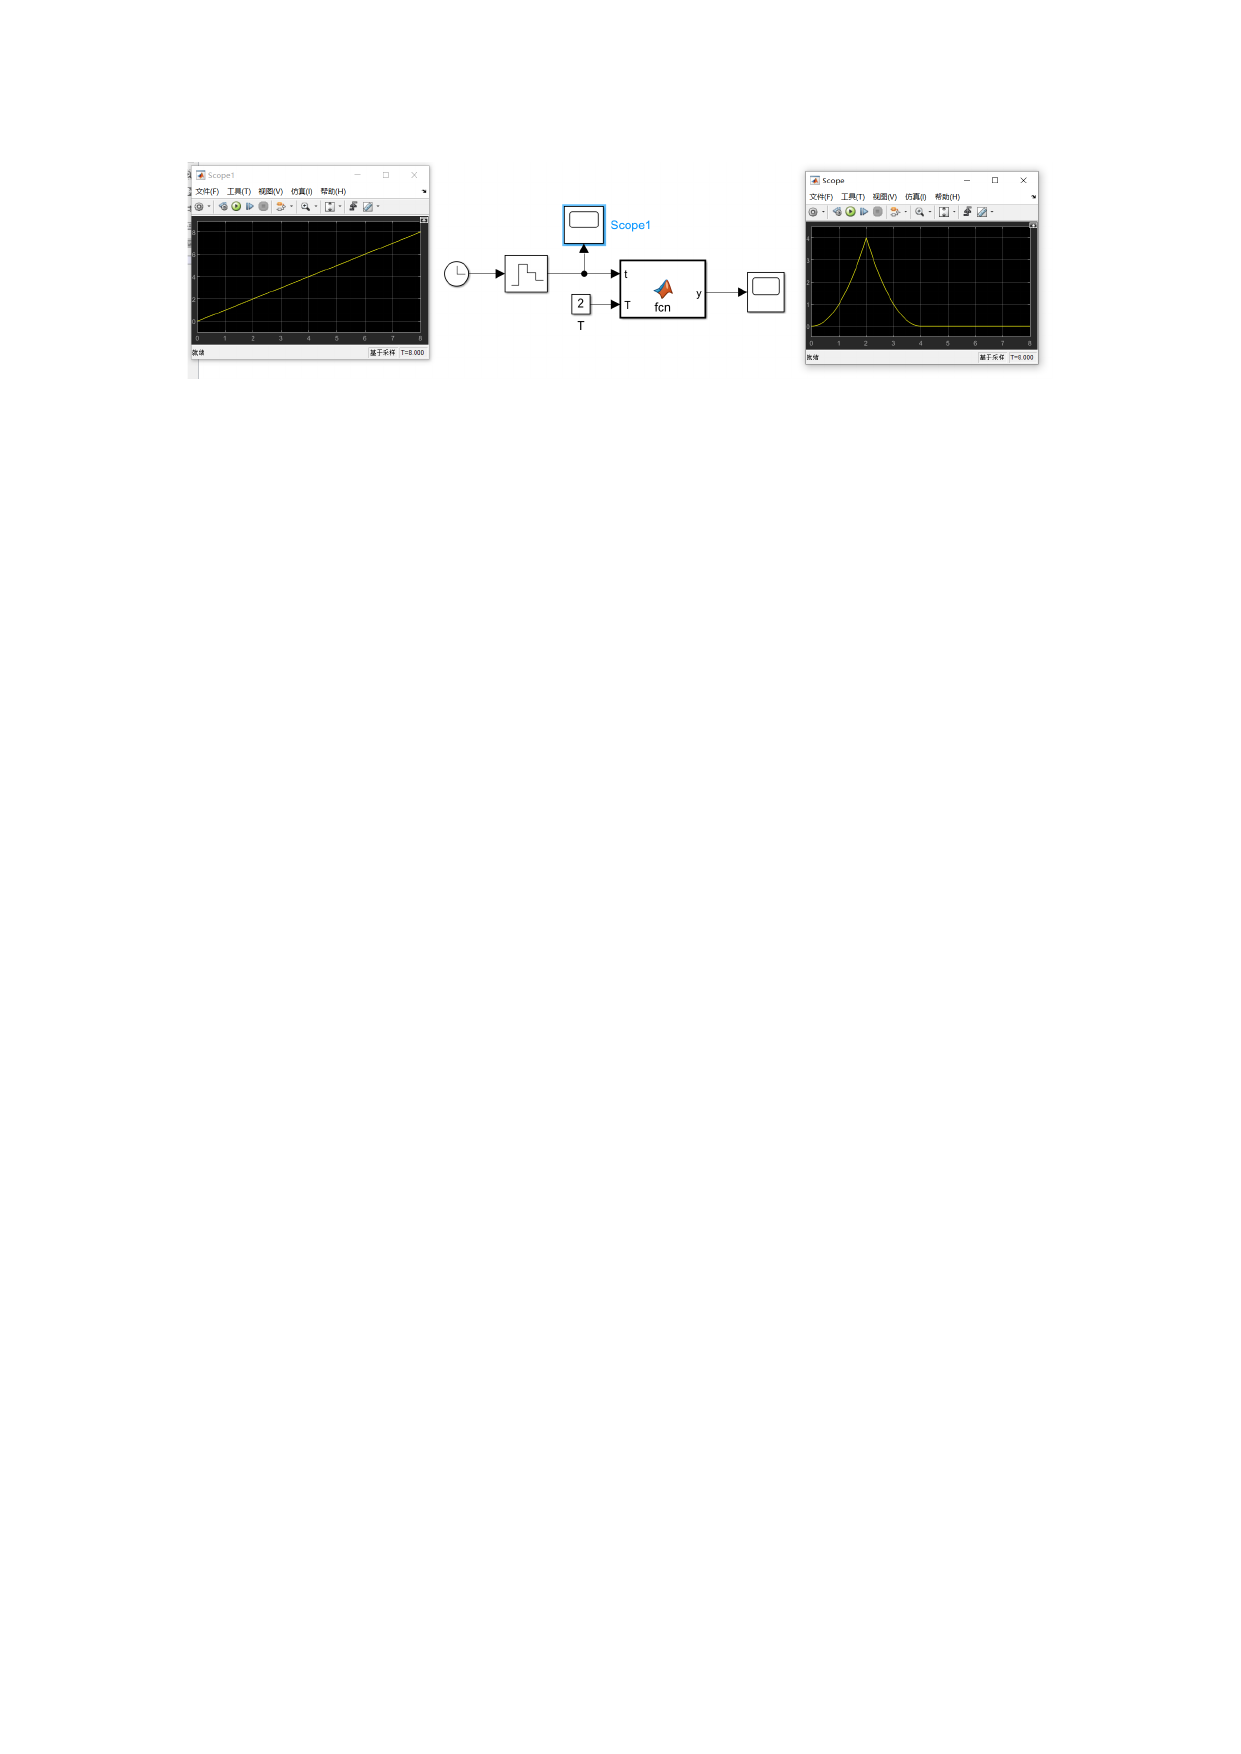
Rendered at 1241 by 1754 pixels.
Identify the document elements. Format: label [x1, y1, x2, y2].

picture [187, 162, 1053, 379]
